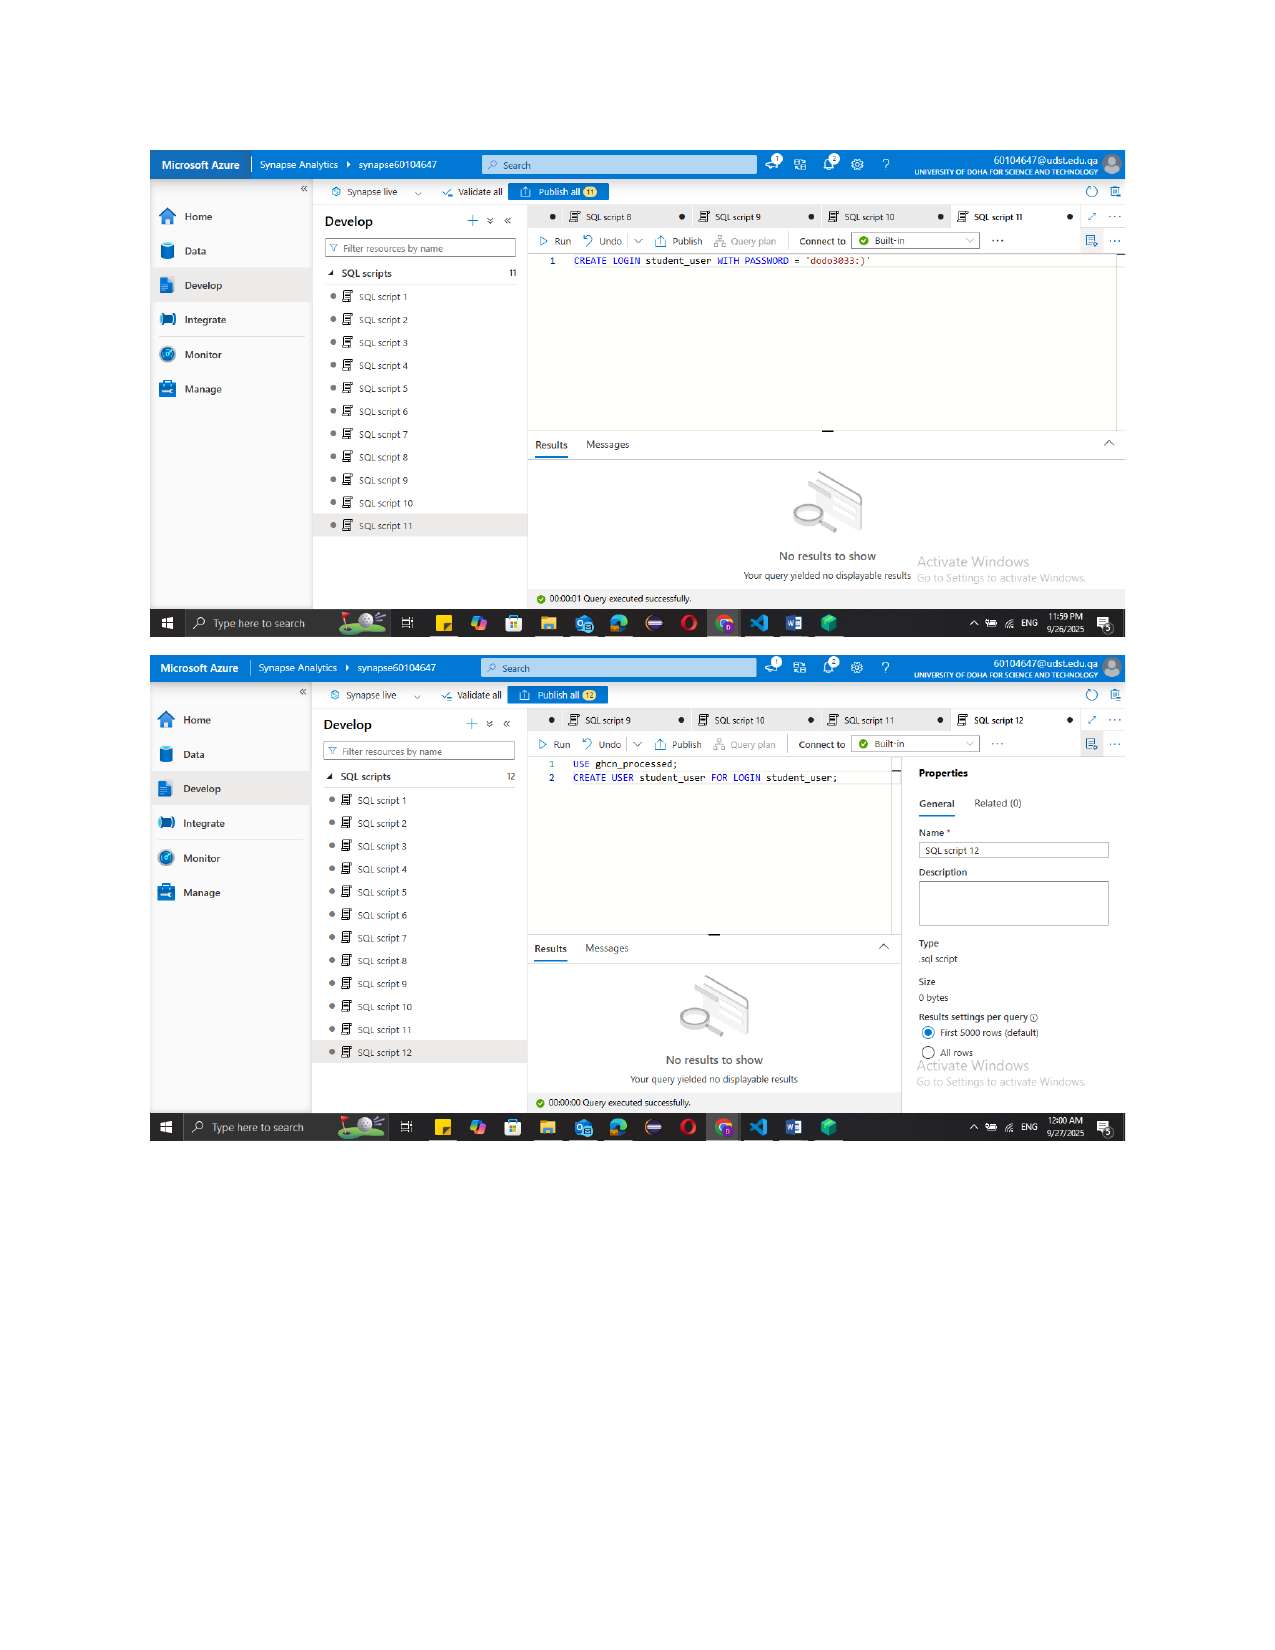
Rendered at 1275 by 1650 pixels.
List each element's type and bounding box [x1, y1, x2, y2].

picture [150, 150, 1125, 637]
picture [150, 655, 1125, 1141]
